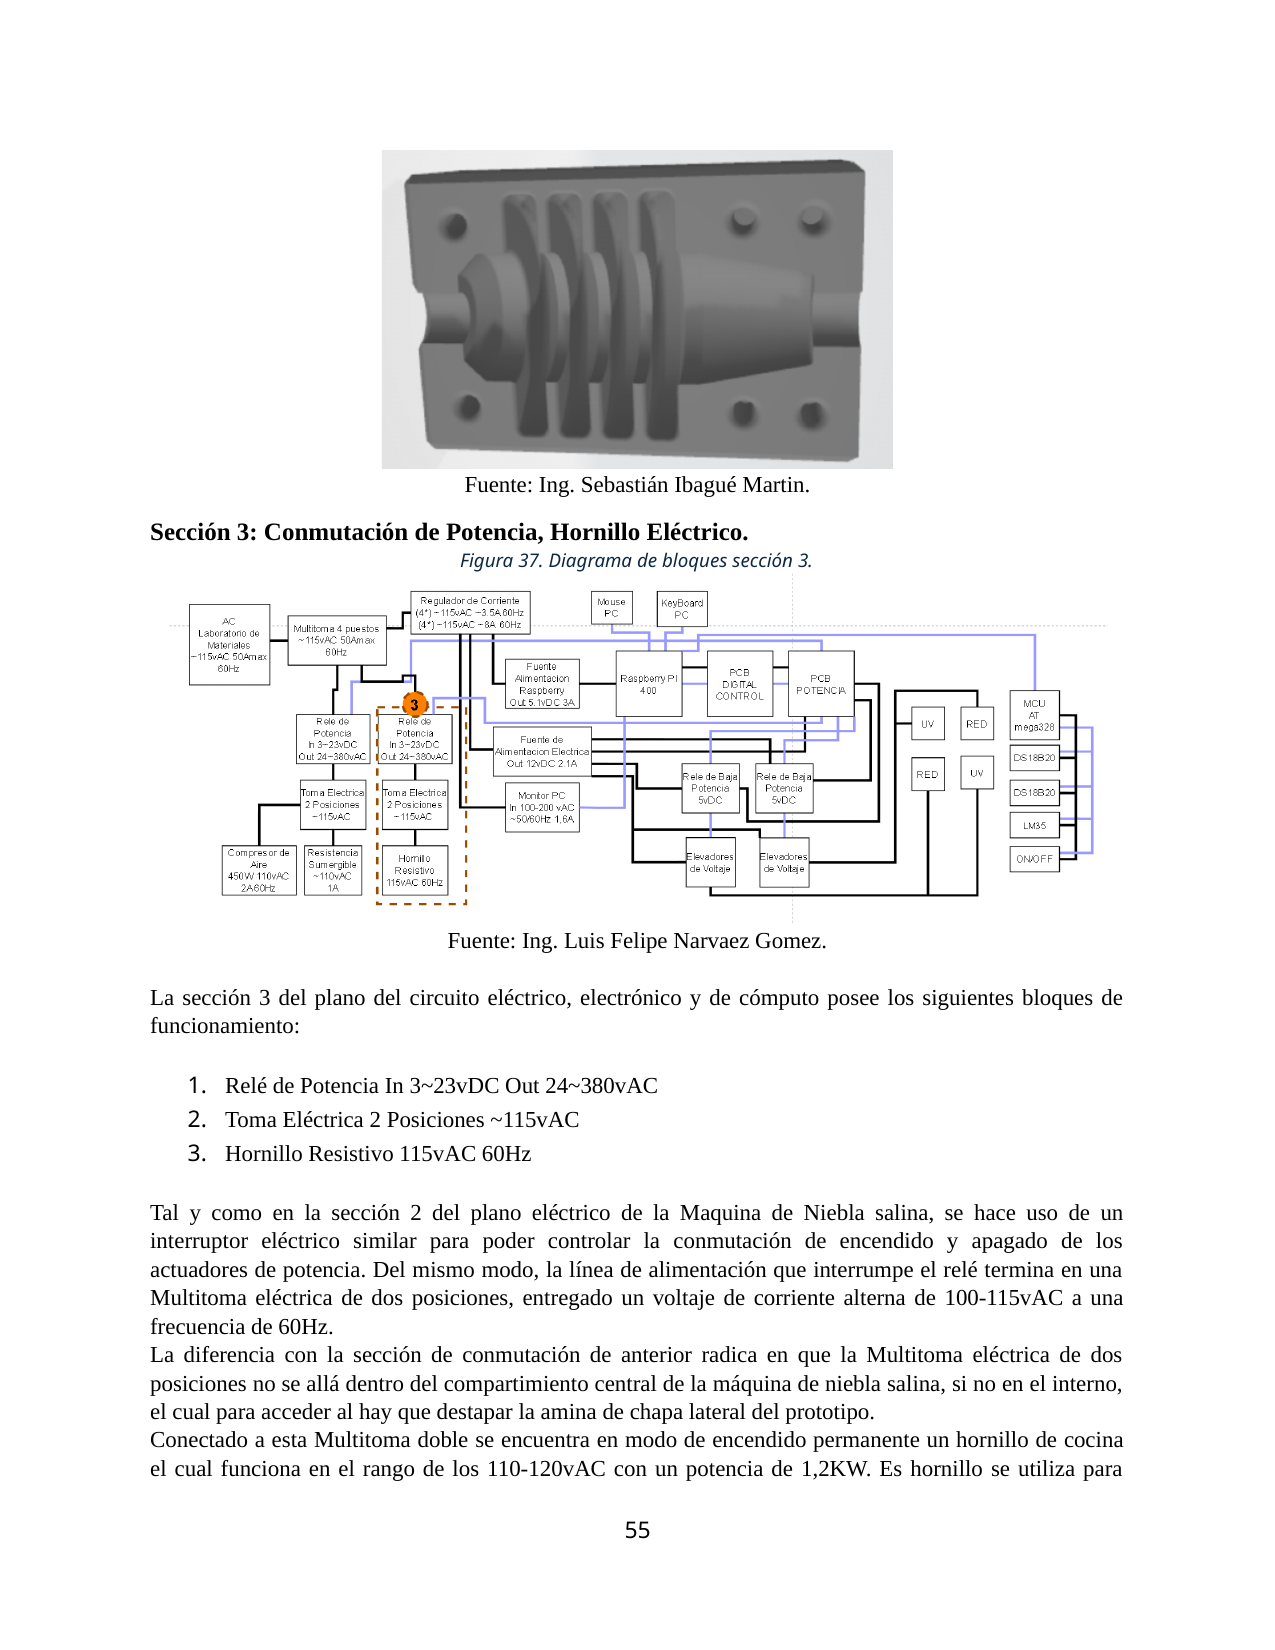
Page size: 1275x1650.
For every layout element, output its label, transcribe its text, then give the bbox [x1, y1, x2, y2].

text Fuente: Ing. Sebastián Ibagué Martin. [150, 471, 1125, 498]
text Tal y como en la sección 2 del plano eléctrico de la Maquina de Niebla salina, se hace uso de un interruptor eléctrico similar para poder controlar la conmutación de encendido y apagado de los actuadores de potencia. Del mismo modo, la línea de alimentación que interrumpe el relé termina en una Multitoma eléctrica de dos posiciones, entregado un voltaje de corriente alterna de 100-115vAC a una frecuencia de 60Hz. [150, 1199, 1125, 1339]
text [150, 1426, 1125, 1481]
text La sección 3 del plano del circuito eléctrico, electrónico y de cómputo posee los siguientes bloques de funcionamiento: [150, 984, 1125, 1039]
text La diferencia con la sección de conmutación de anterior radica en que la Multitoma eléctrica de dos posiciones no se allá dentro del compartimiento central de la máquina de niebla salina, si no en el interno, el cual para acceder al hay que destapar la amina de chapa lateral del prototipo. [150, 1341, 1125, 1424]
picture [382, 150, 893, 469]
list Hornillo Resistivo 115vAC 60Hz [187, 1137, 1125, 1168]
list Relé de Potencia In 3~23vDC Out 24~380vAC [187, 1069, 1125, 1101]
picture [167, 573, 1108, 925]
text Fuente: Ing. Luis Felipe Narvaez Gomez. [150, 927, 1125, 953]
subtitle Sección 3: Conmutación de Potencia, Hornillo Eléctrico. [150, 517, 1125, 545]
text Figura 37. Diagrama de bloques sección 3. [150, 548, 1125, 573]
list Toma Eléctrica 2 Posiciones ~115vAC [187, 1103, 1125, 1134]
